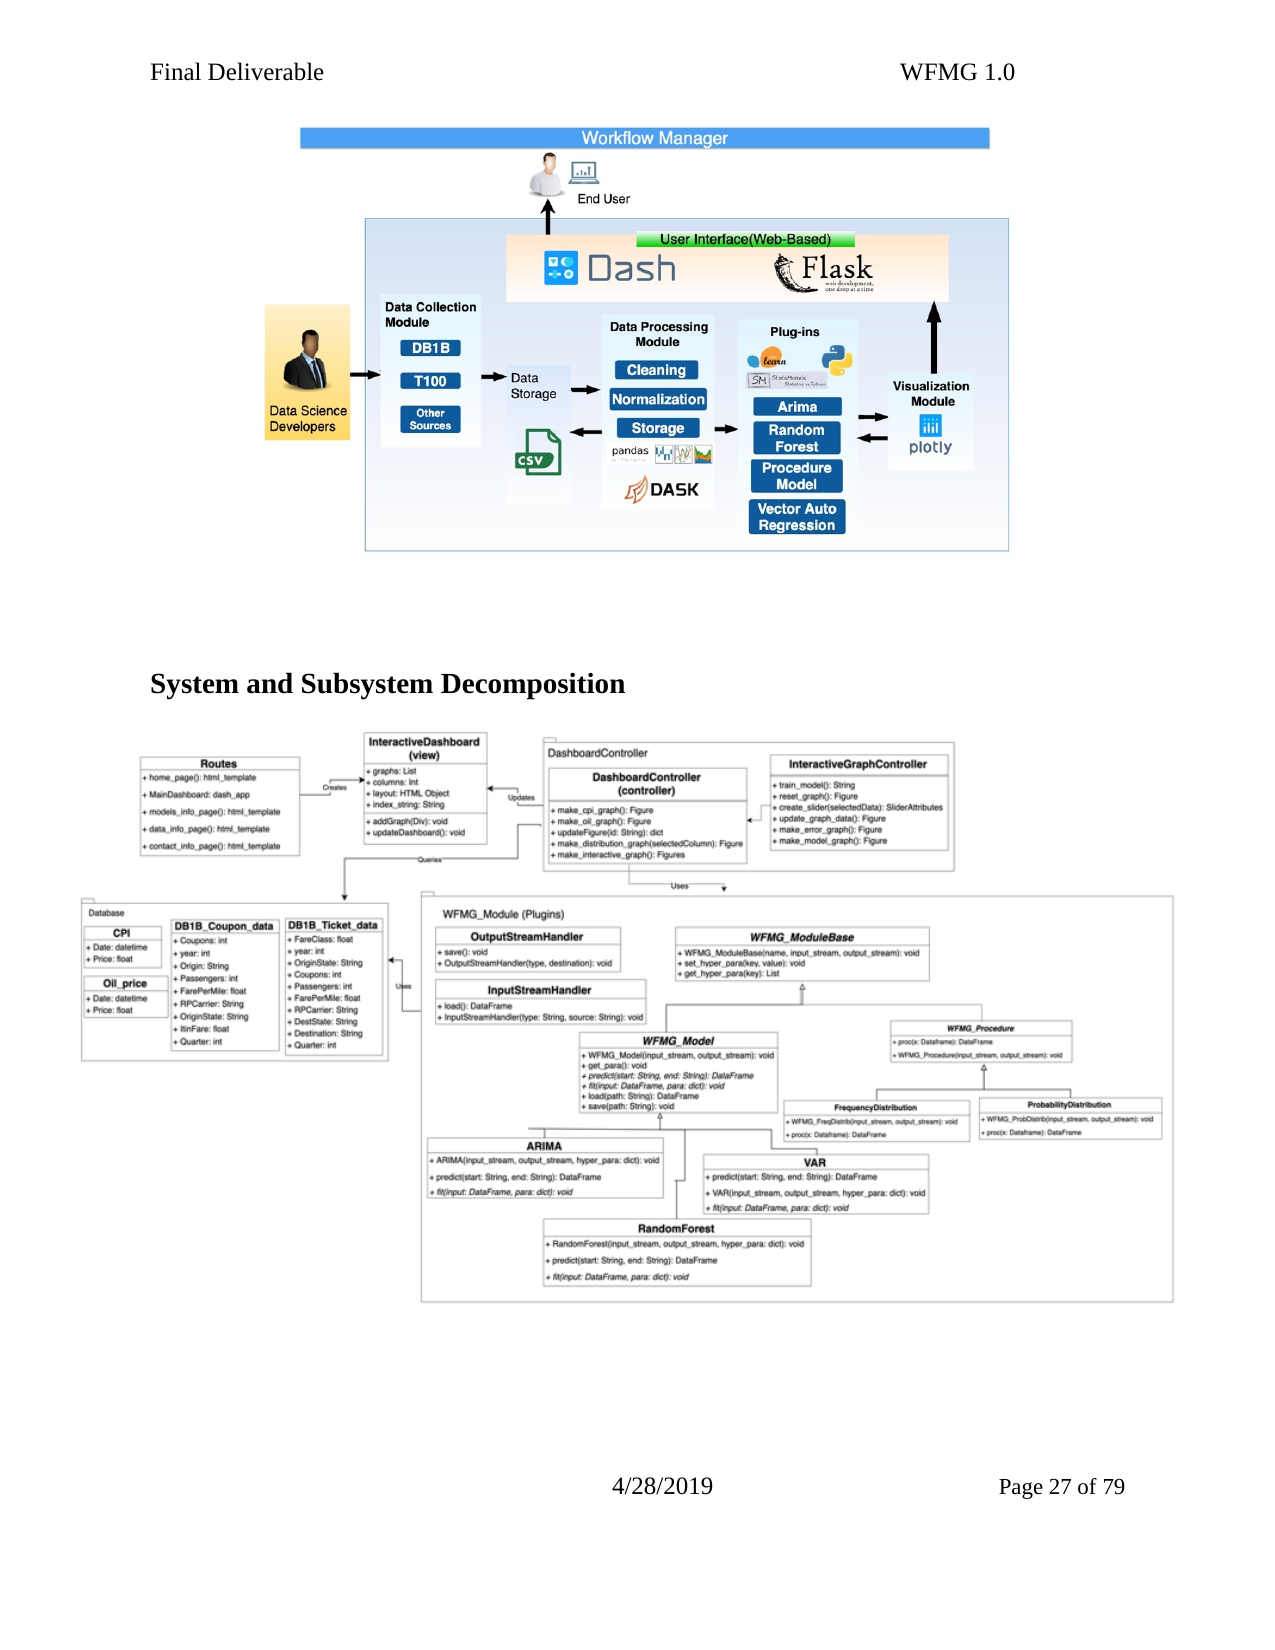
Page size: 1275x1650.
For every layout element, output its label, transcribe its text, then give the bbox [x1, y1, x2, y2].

subtitle System and Subsystem Decomposition [150, 666, 1125, 700]
picture [75, 726, 1183, 1313]
picture [259, 116, 1014, 563]
